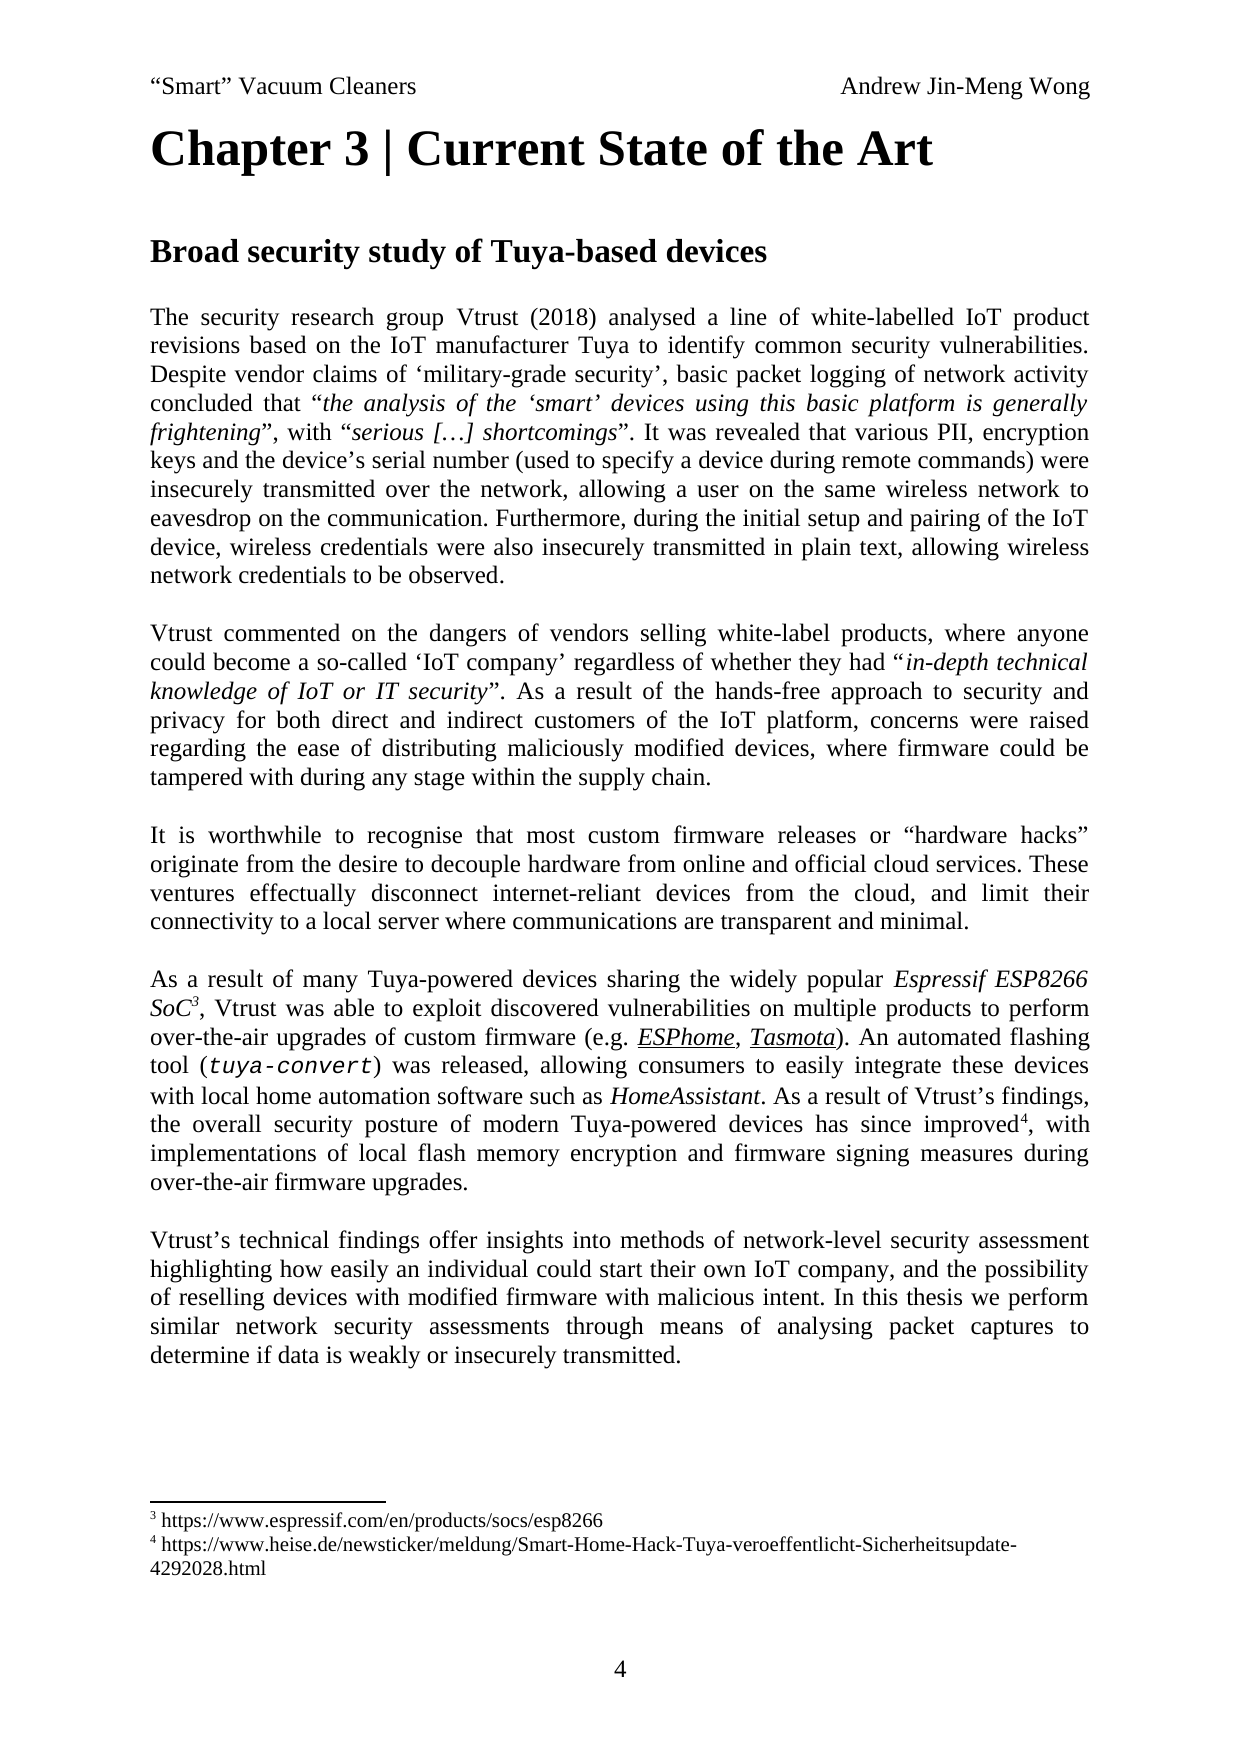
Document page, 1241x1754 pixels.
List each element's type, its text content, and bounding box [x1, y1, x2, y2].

text Vtrust’s technical findings offer insights into methods of network-level security assessment highlighting how easily an individual could start their own IoT company, and the possibility of reselling devices with modified firmware with malicious intent. In this thesis we perform similar network security assessments through means of analysing packet captures to determine if data is weakly or insecurely transmitted. [150, 1225, 1090, 1369]
text As a result of many Tuya-powered devices sharing the widely popular Espressif ESP8266 SoC, Vtrust was able to exploit discovered vulnerabilities on multiple products to perform over-the-air upgrades of custom firmware (e.g. ESPhome, Tasmota). An automated flashing tool (tuya-convert) was released, allowing consumers to easily integrate these devices with local home automation software such as HomeAssistant. As a result of Vtrust’s findings, the overall security posture of modern Tuya-powered devices has since improved, with implementations of local flash memory encryption and firmware signing measures during over-the-air firmware upgrades. [150, 964, 1090, 1196]
text It is worthwhile to recognise that most custom firmware releases or “hardware hacks” originate from the desire to decouple hardware from online and official cloud services. These ventures effectually disconnect internet-reliant devices from the cloud, and limit their connectivity to a local server where communications are transparent and minimal. [150, 820, 1090, 935]
subtitle Chapter 3 | Current State of the Art [150, 118, 1090, 177]
subtitle Broad security study of Tuya-based devices [150, 231, 1090, 269]
text Vtrust commented on the dangers of vendors selling white-label products, where anyone could become a so-called ‘IoT company’ regardless of whether they had “in-depth technical knowledge of IoT or IT security”. As a result of the hands-free approach to security and privacy for both direct and indirect customers of the IoT platform, concerns were raised regarding the ease of distributing maliciously modified devices, where firmware could be tampered with during any stage within the supply chain. [150, 618, 1090, 791]
text The security research group Vtrust (2018) analysed a line of white-labelled IoT product revisions based on the IoT manufacturer Tuya to identify common security vulnerabilities. Despite vendor claims of ‘military-grade security’, basic packet logging of network activity concluded that “the analysis of the ‘smart’ devices using this basic platform is generally frightening”, with “serious […] shortcomings”. It was revealed that various PII, encryption keys and the device’s serial number (used to specify a device during remote commands) were insecurely transmitted over the network, allowing a user on the same wireless network to eavesdrop on the communication. Furthermore, during the initial setup and pairing of the IoT device, wireless credentials were also insecurely transmitted in plain text, allowing wireless network credentials to be observed. [150, 302, 1090, 589]
